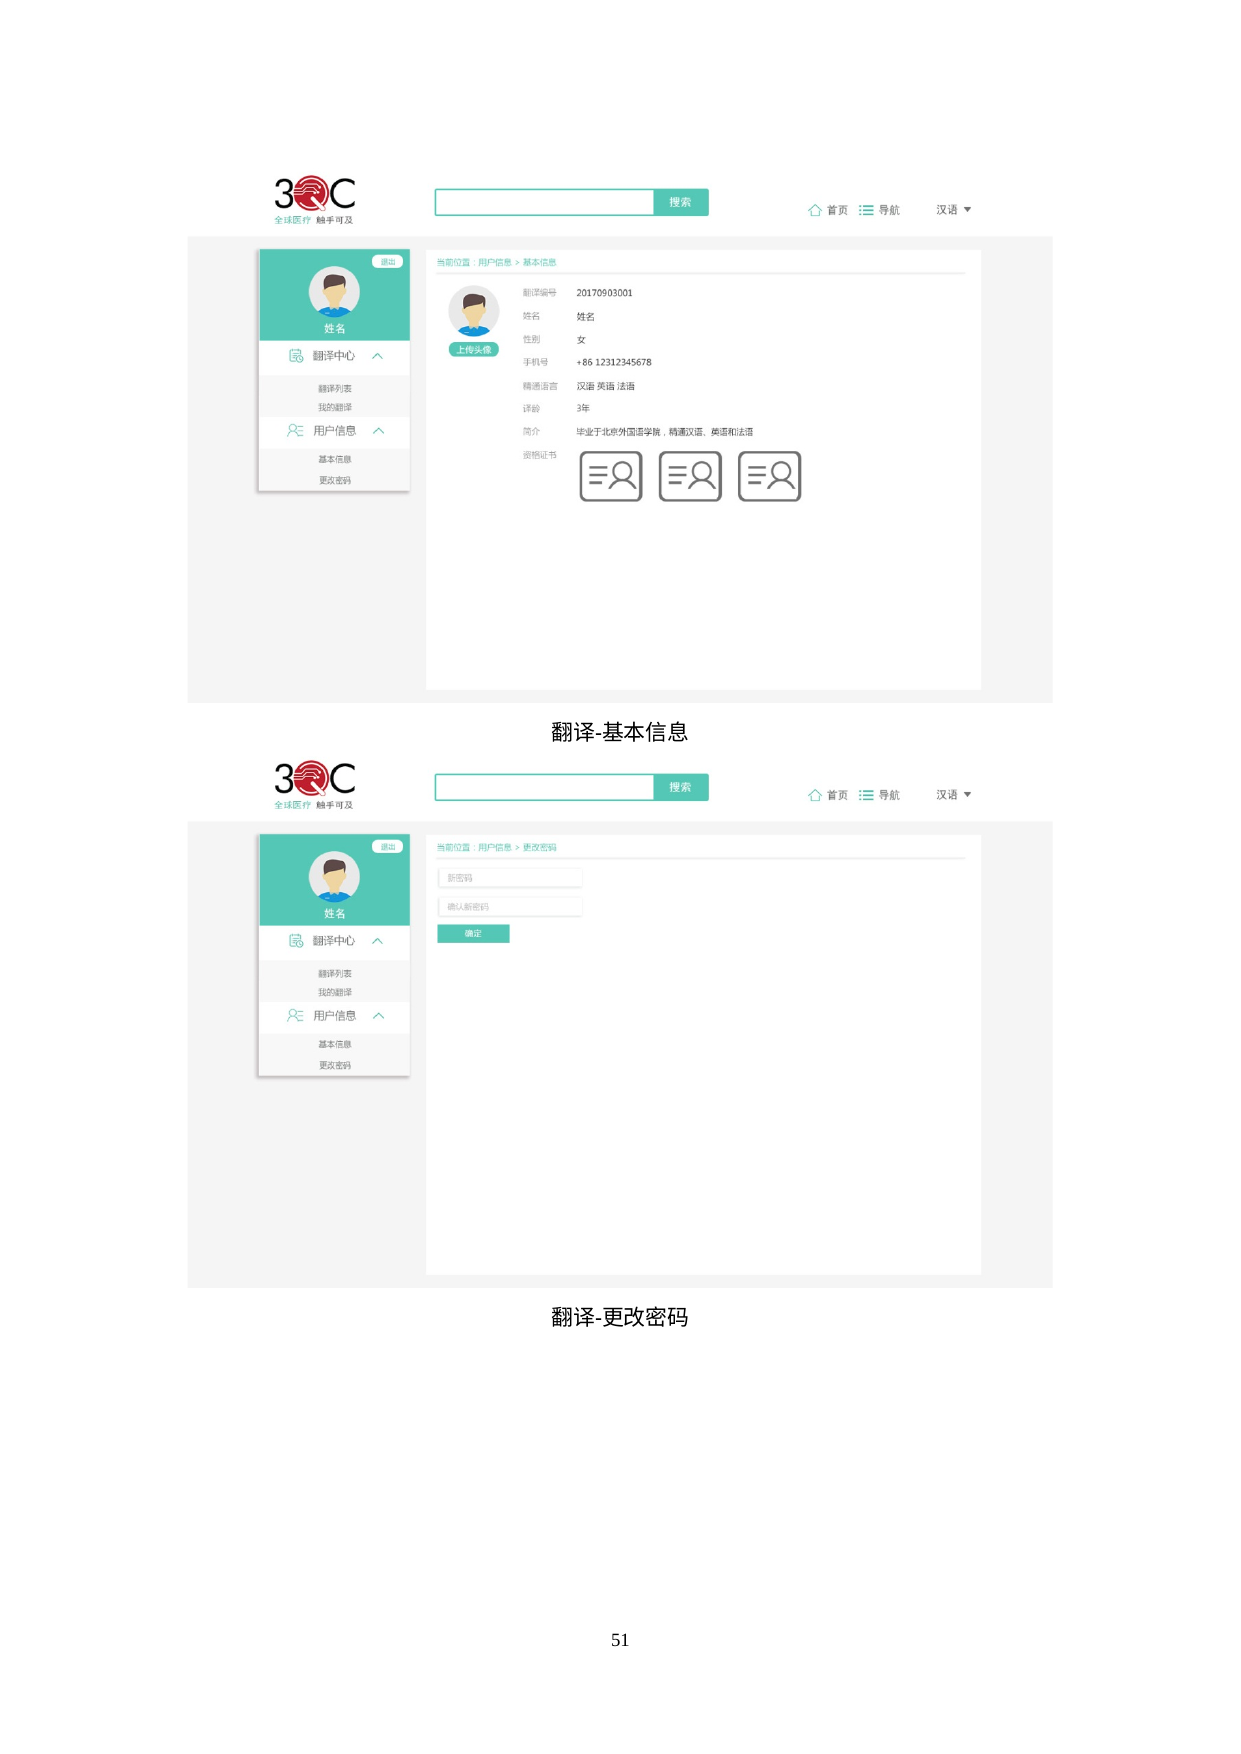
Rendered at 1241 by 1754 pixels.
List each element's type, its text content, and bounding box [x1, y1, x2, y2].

picture [187, 162, 1053, 703]
picture [187, 747, 1053, 1288]
text 翻译-基本信息 [187, 714, 1053, 747]
text 翻译-更改密码 [187, 1299, 1053, 1332]
